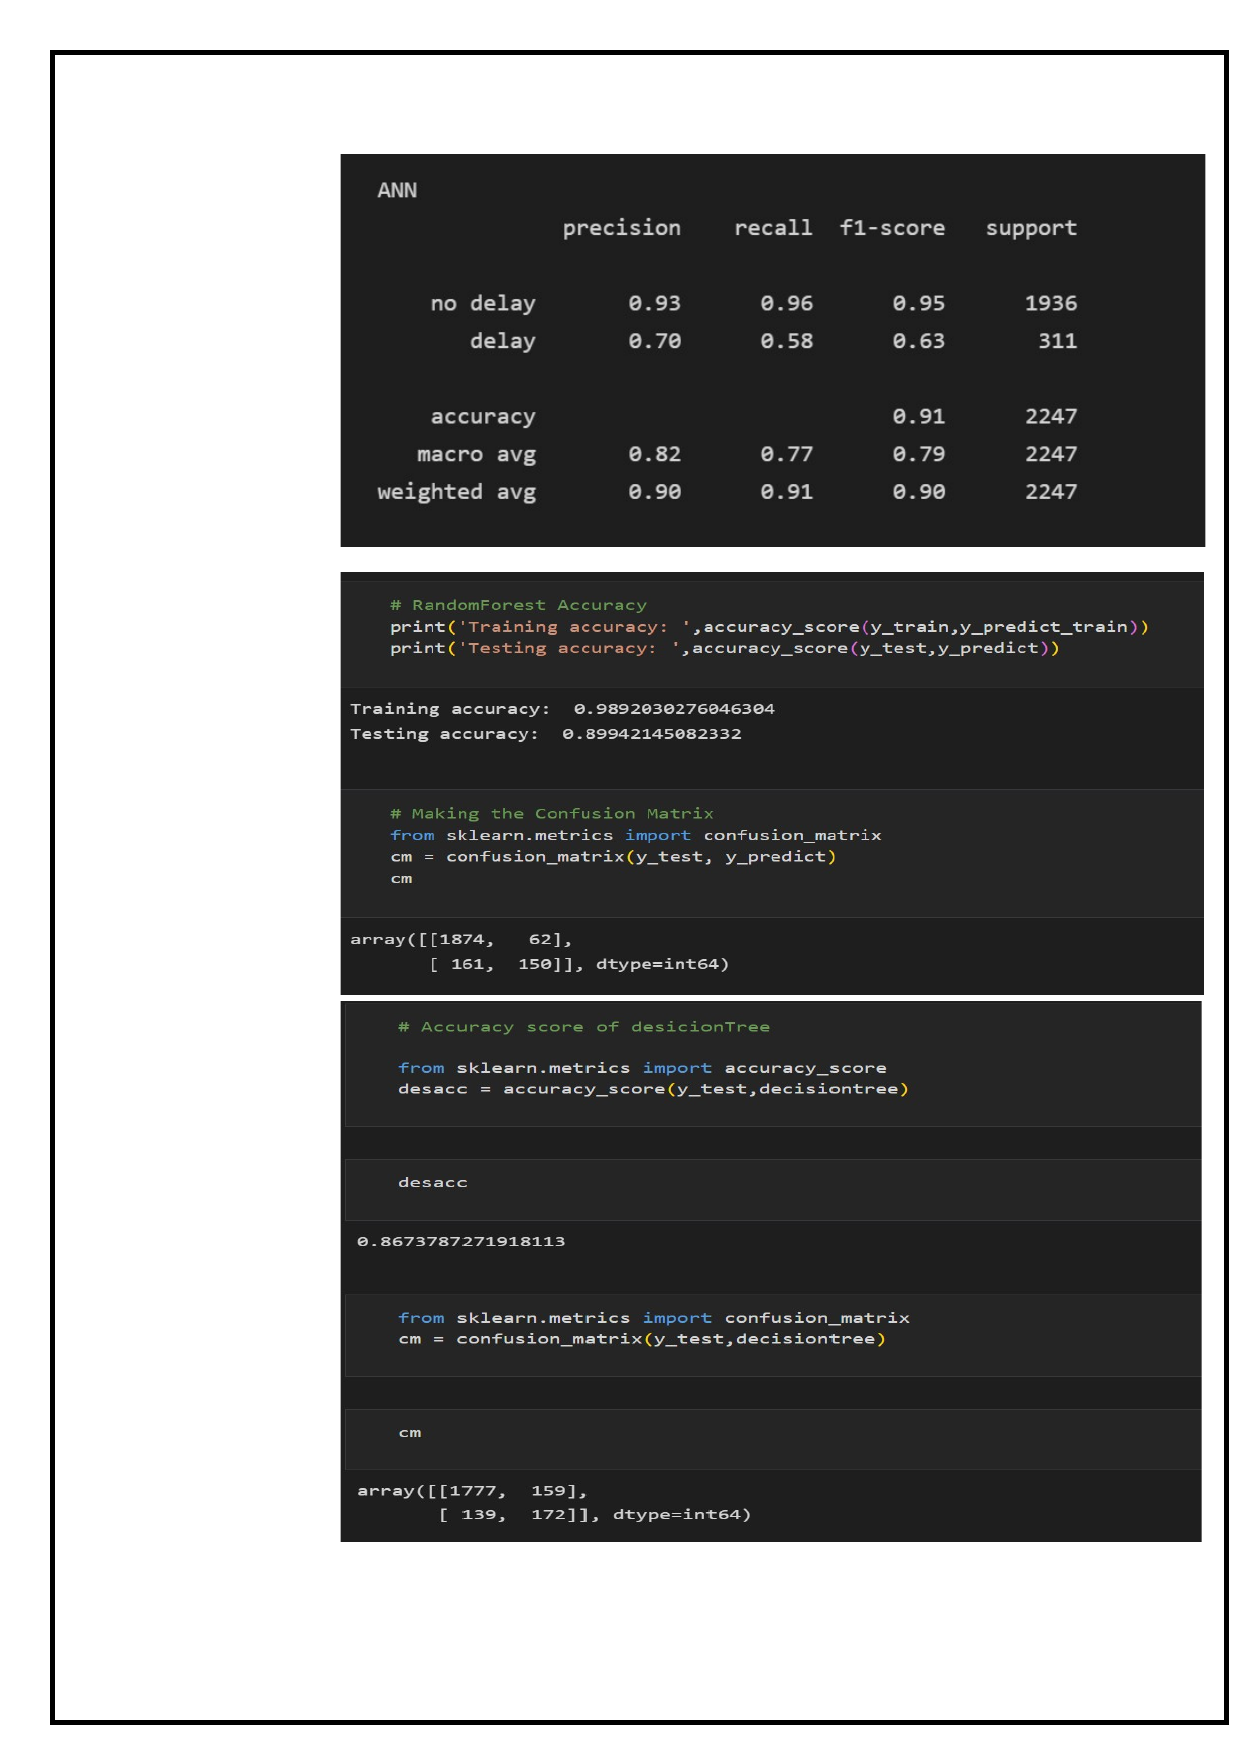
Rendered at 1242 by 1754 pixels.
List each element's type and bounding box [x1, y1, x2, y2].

picture [340, 1001, 1202, 1542]
picture [340, 154, 1206, 547]
picture [340, 572, 1204, 995]
